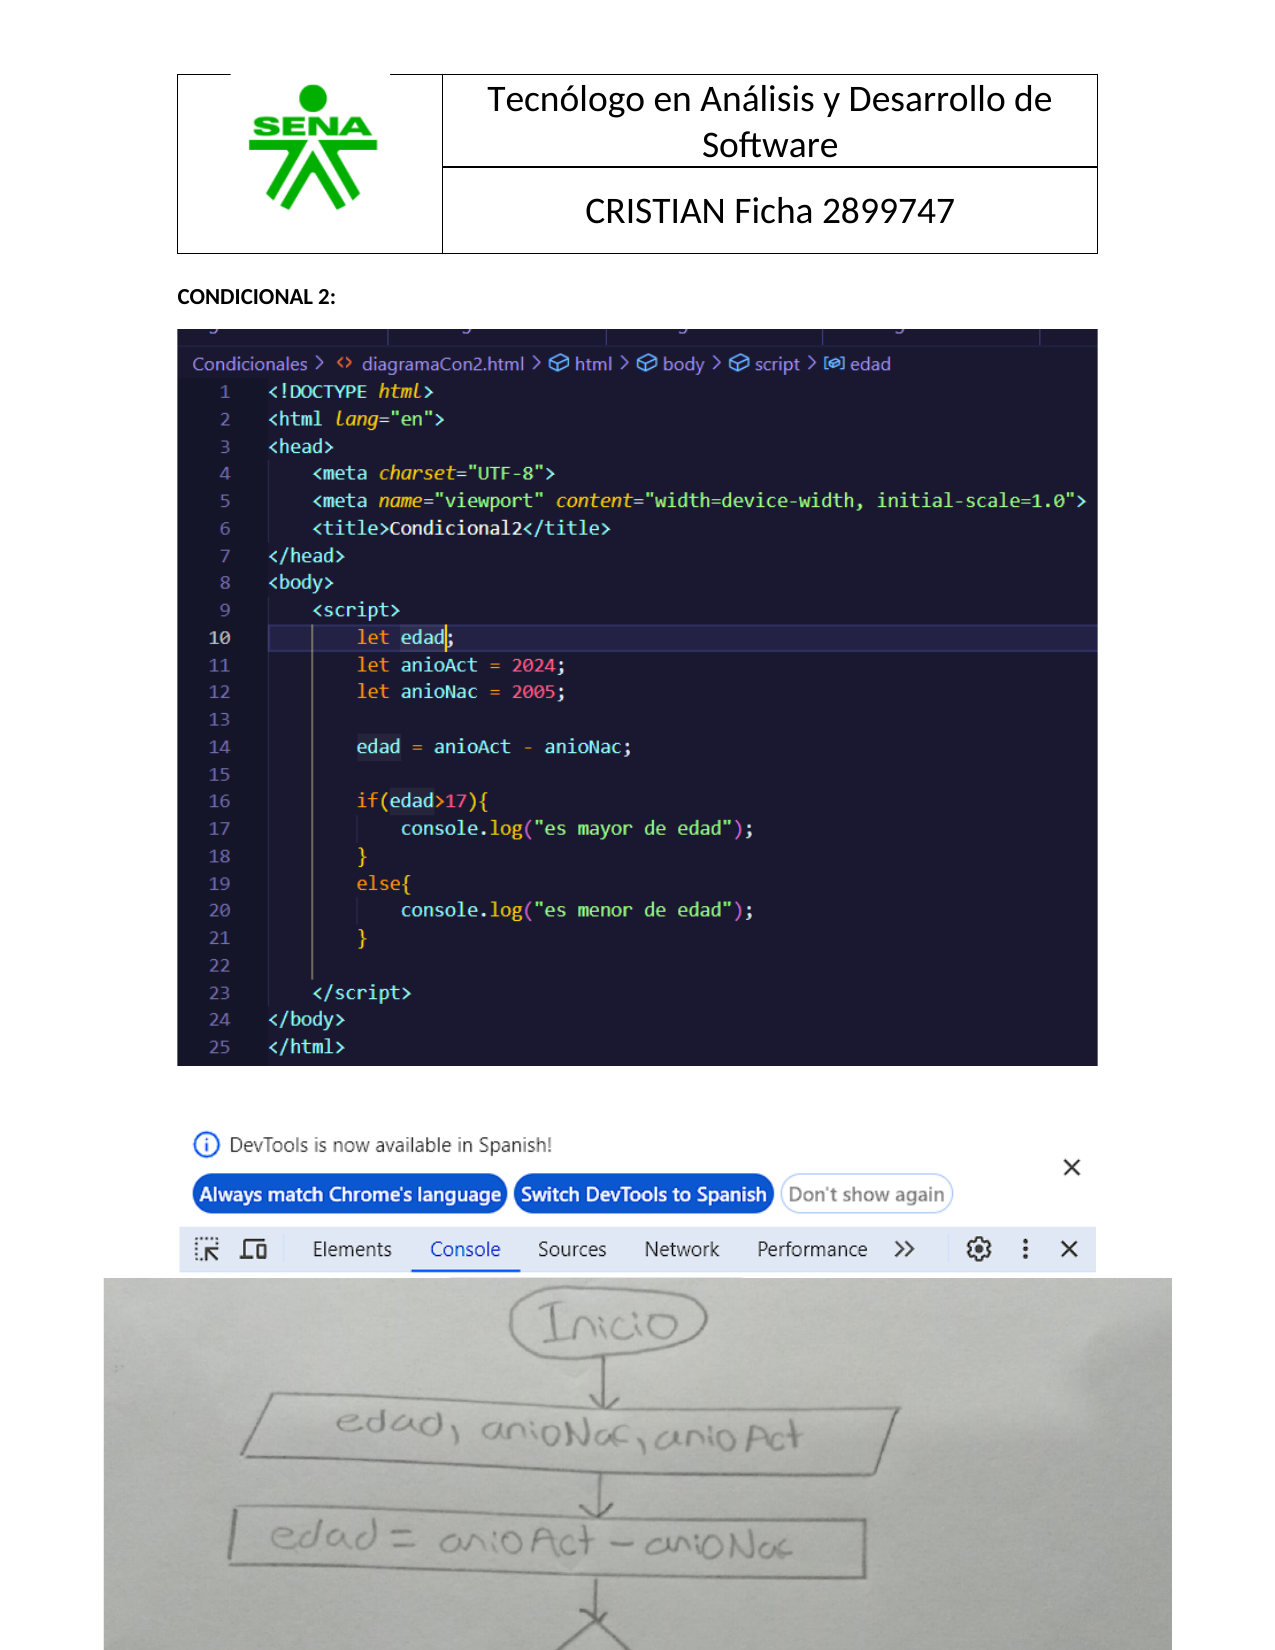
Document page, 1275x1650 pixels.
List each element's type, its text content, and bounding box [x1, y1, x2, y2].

text CONDICIONAL 2: [177, 282, 1098, 310]
picture [177, 329, 1098, 1066]
picture [104, 1117, 1171, 1650]
picture [230, 74, 390, 226]
